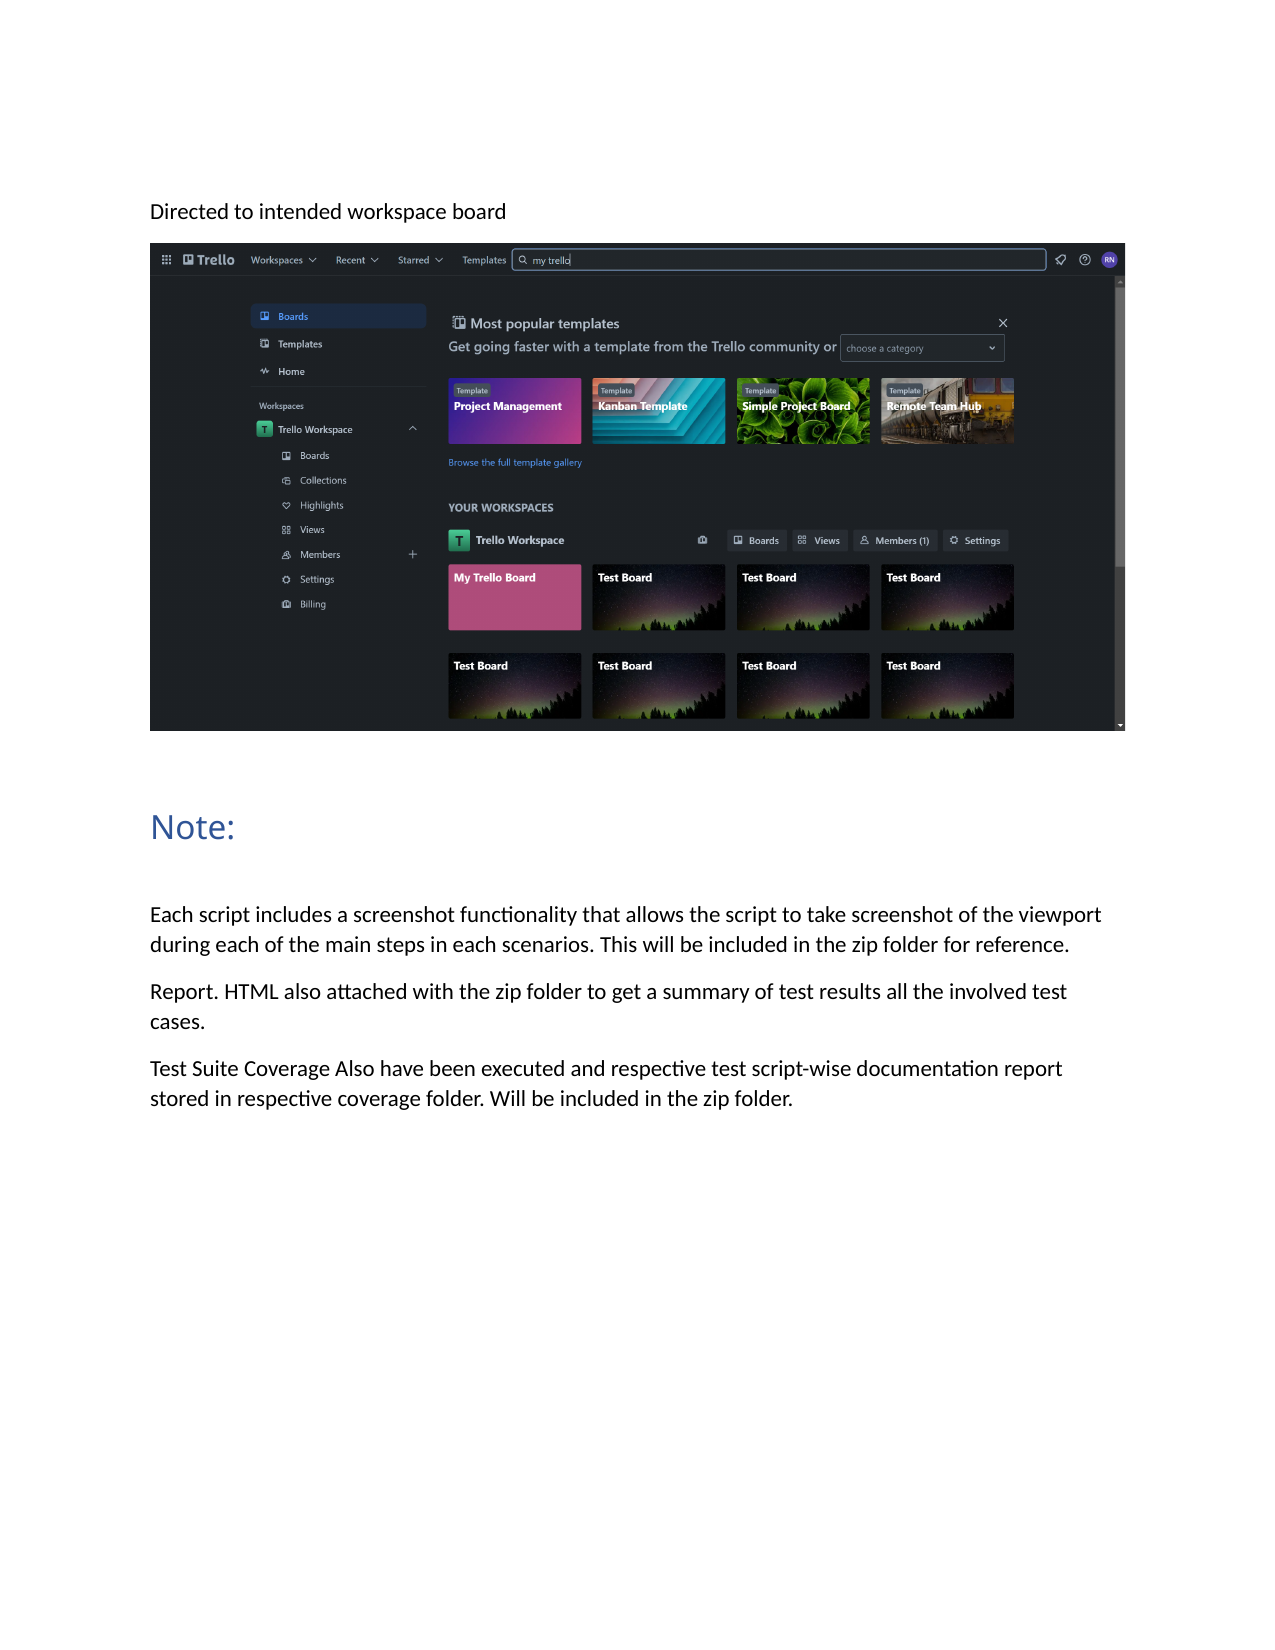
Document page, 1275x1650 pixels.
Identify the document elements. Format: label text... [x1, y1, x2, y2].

picture [150, 243, 1125, 731]
text Directed to intended workspace board [150, 197, 1125, 225]
text Test Suite Coverage Also have been executed and respective test script-wise documentation report stored in respective coverage folder. Will be included in the zip folder. [150, 1054, 1125, 1112]
subtitle Note: [150, 804, 1125, 849]
text Report. HTML also attached with the zip folder to get a summary of test results all the involved test cases. [150, 977, 1125, 1035]
text Each script includes a screenshot functionality that allows the script to take screenshot of the viewport during each of the main steps in each scenarios. This will be included in the zip folder for reference. [150, 900, 1125, 958]
